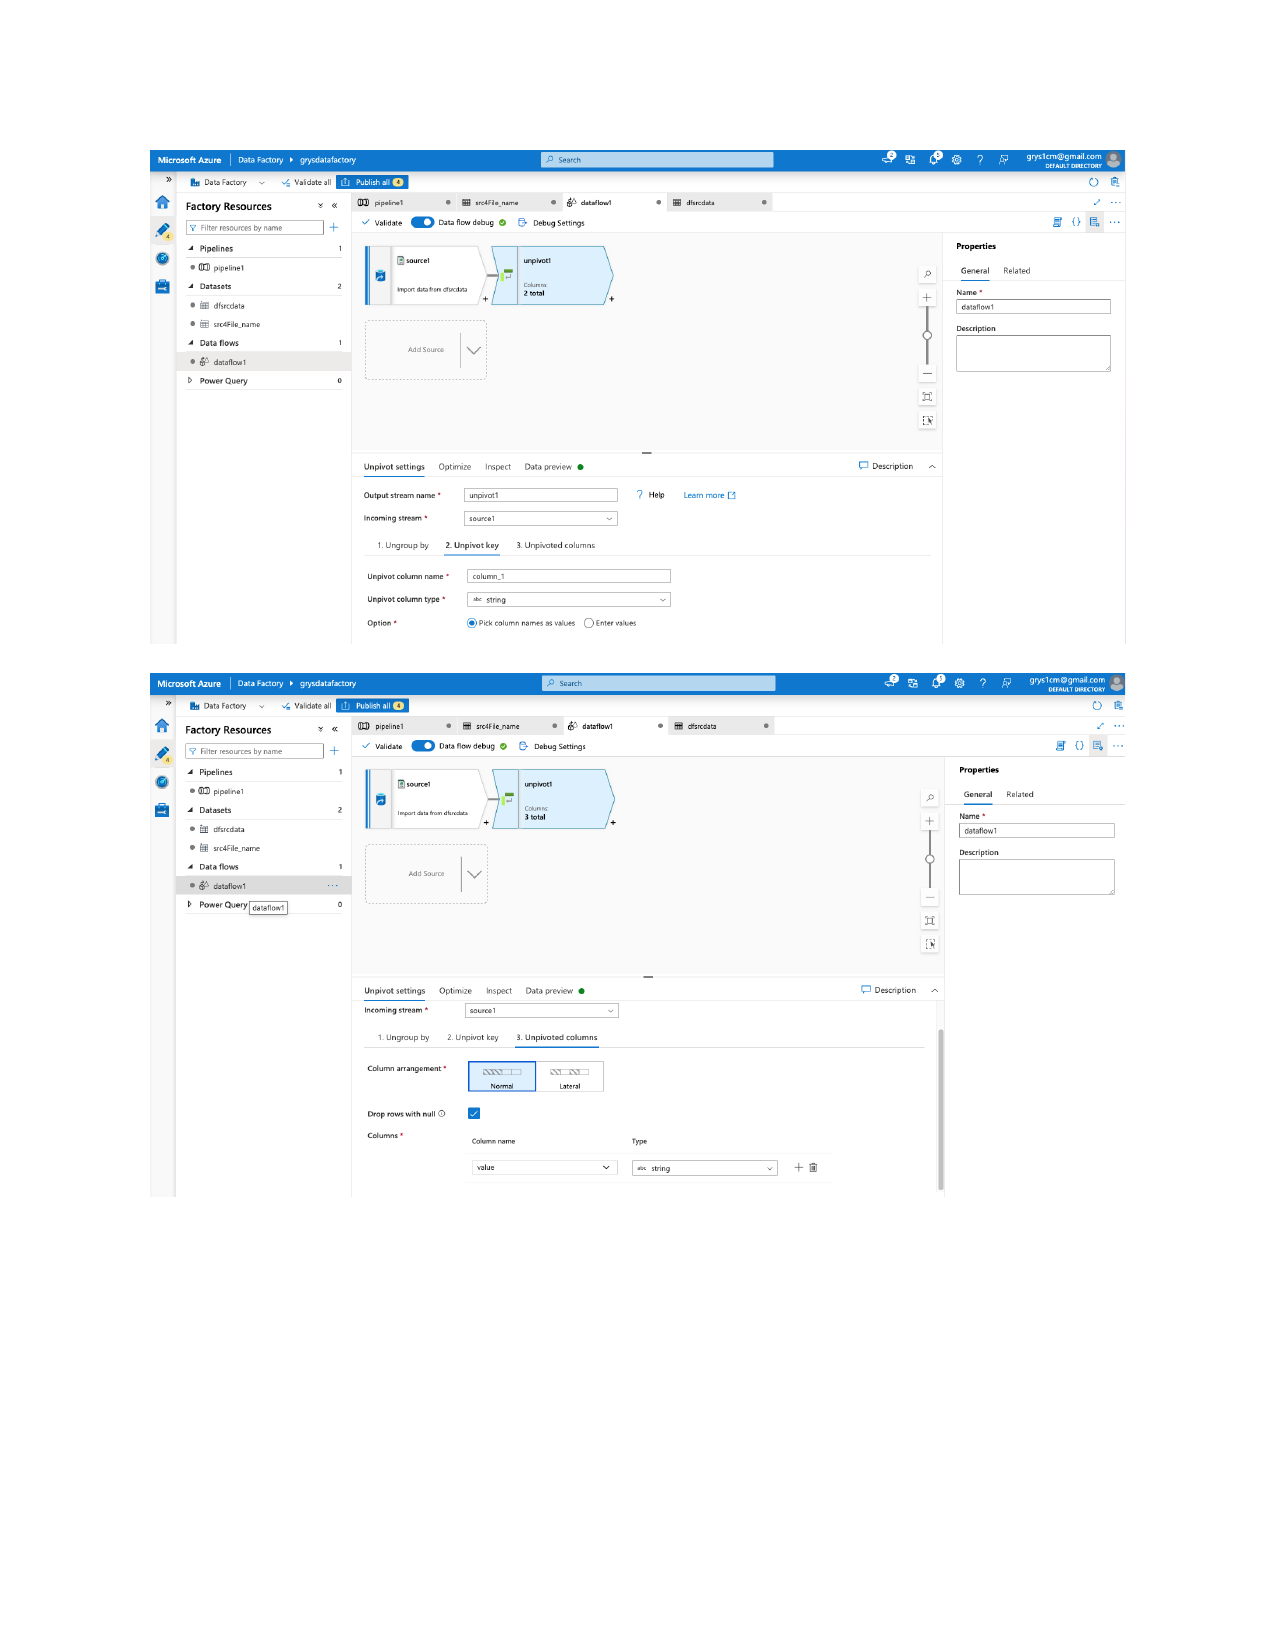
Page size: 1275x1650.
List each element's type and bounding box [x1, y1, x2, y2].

picture [150, 673, 1125, 1197]
picture [150, 150, 1125, 644]
